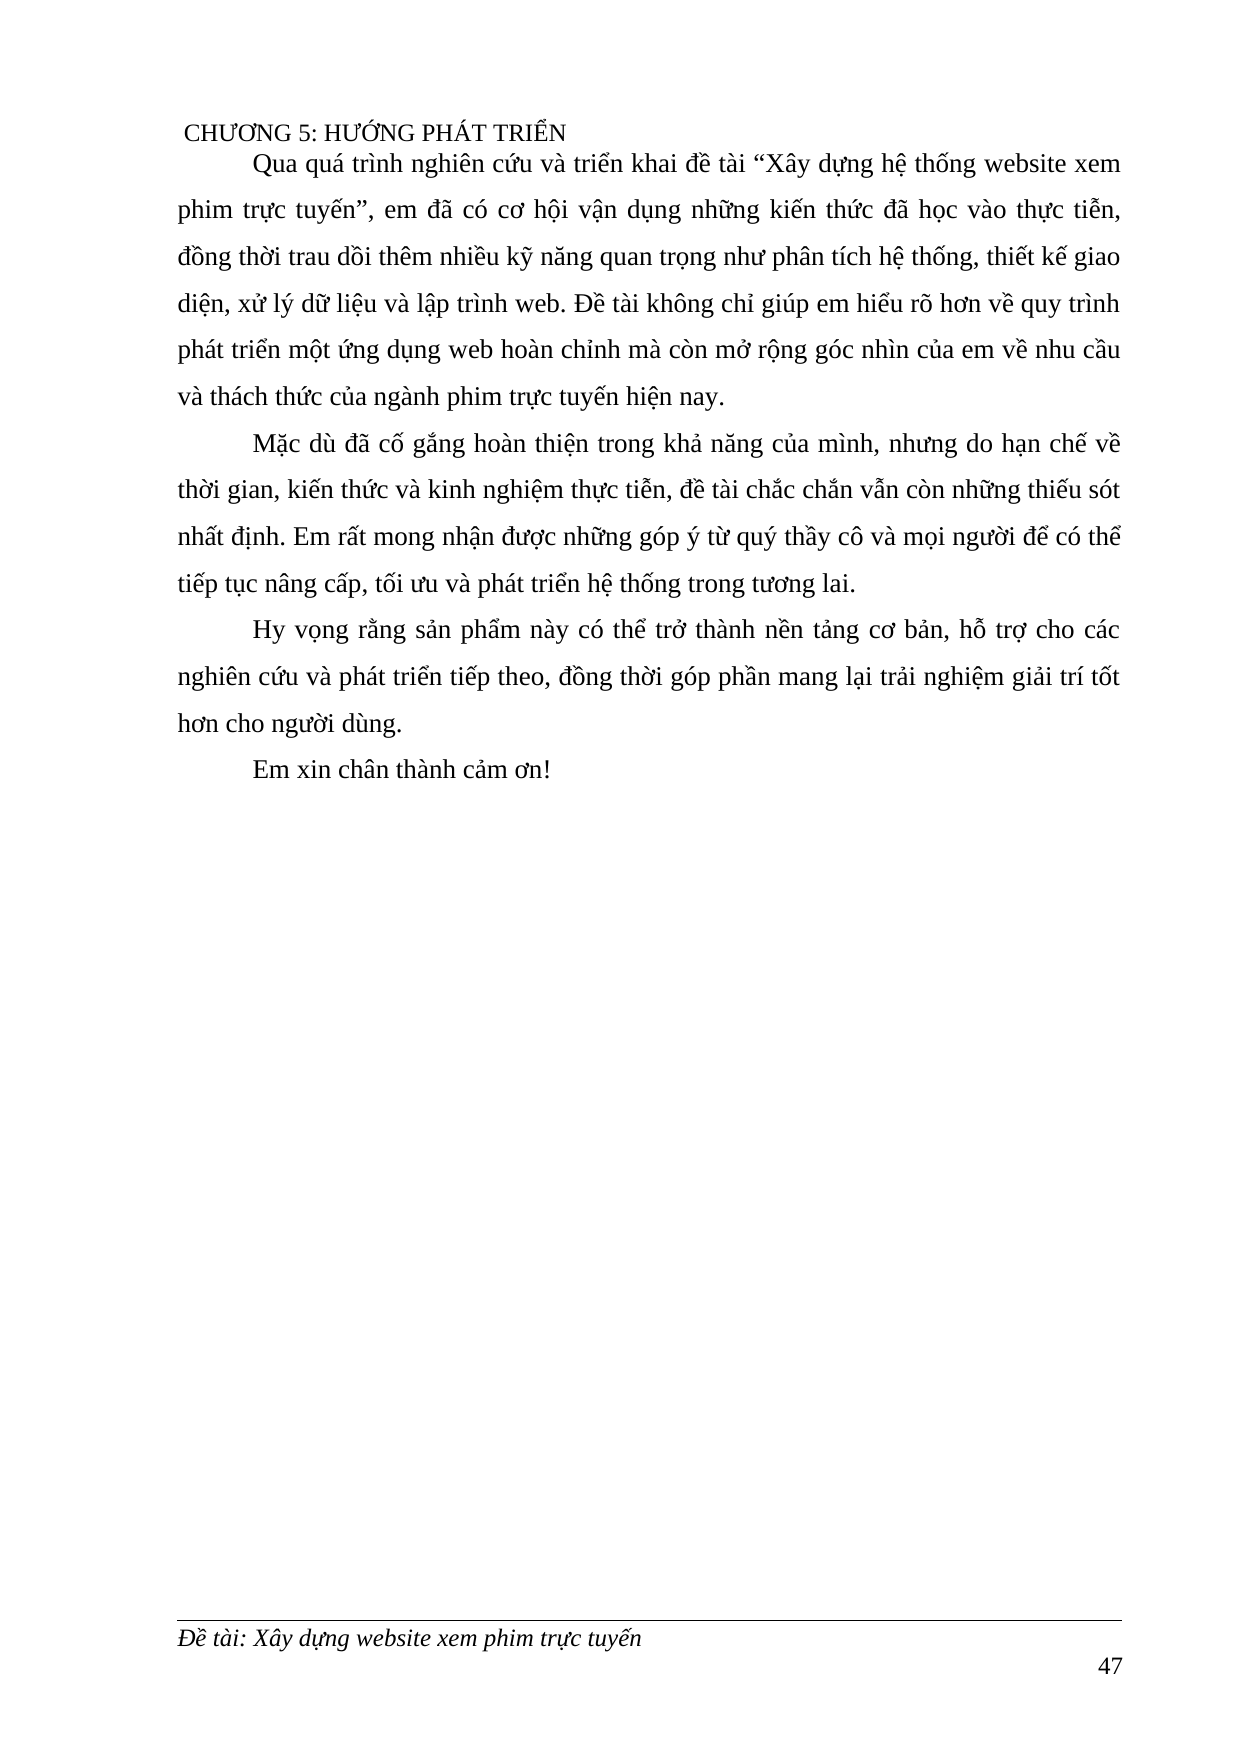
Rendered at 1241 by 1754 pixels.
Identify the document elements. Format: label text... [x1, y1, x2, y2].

text Qua quá trình nghiên cứu và triển khai đề tài “Xây dựng hệ thống website xem phim trực tuyến”, em đã có cơ hội vận dụng những kiến thức đã học vào thực tiễn, đồng thời trau dồi thêm nhiều kỹ năng quan trọng như phân tích hệ thống, thiết kế giao diện, xử lý dữ liệu và lập trình web. Đề tài không chỉ giúp em hiểu rõ hơn về quy trình phát triển một ứng dụng web hoàn chỉnh mà còn mở rộng góc nhìn của em về nhu cầu và thách thức của ngành phim trực tuyến hiện nay. [177, 147, 1122, 411]
text Mặc dù đã cố gắng hoàn thiện trong khả năng của mình, nhưng do hạn chế về thời gian, kiến thức và kinh nghiệm thực tiễn, đề tài chắc chắn vẫn còn những thiếu sót nhất định. Em rất mong nhận được những góp ý từ quý thầy cô và mọi người để có thể tiếp tục nâng cấp, tối ưu và phát triển hệ thống trong tương lai. [177, 427, 1122, 598]
text Em xin chân thành cảm ơn! [177, 753, 1122, 785]
text Hy vọng rằng sản phẩm này có thể trở thành nền tảng cơ bản, hỗ trợ cho các nghiên cứu và phát triển tiếp theo, đồng thời góp phần mang lại trải nghiệm giải trí tốt hơn cho người dùng. [177, 613, 1122, 738]
